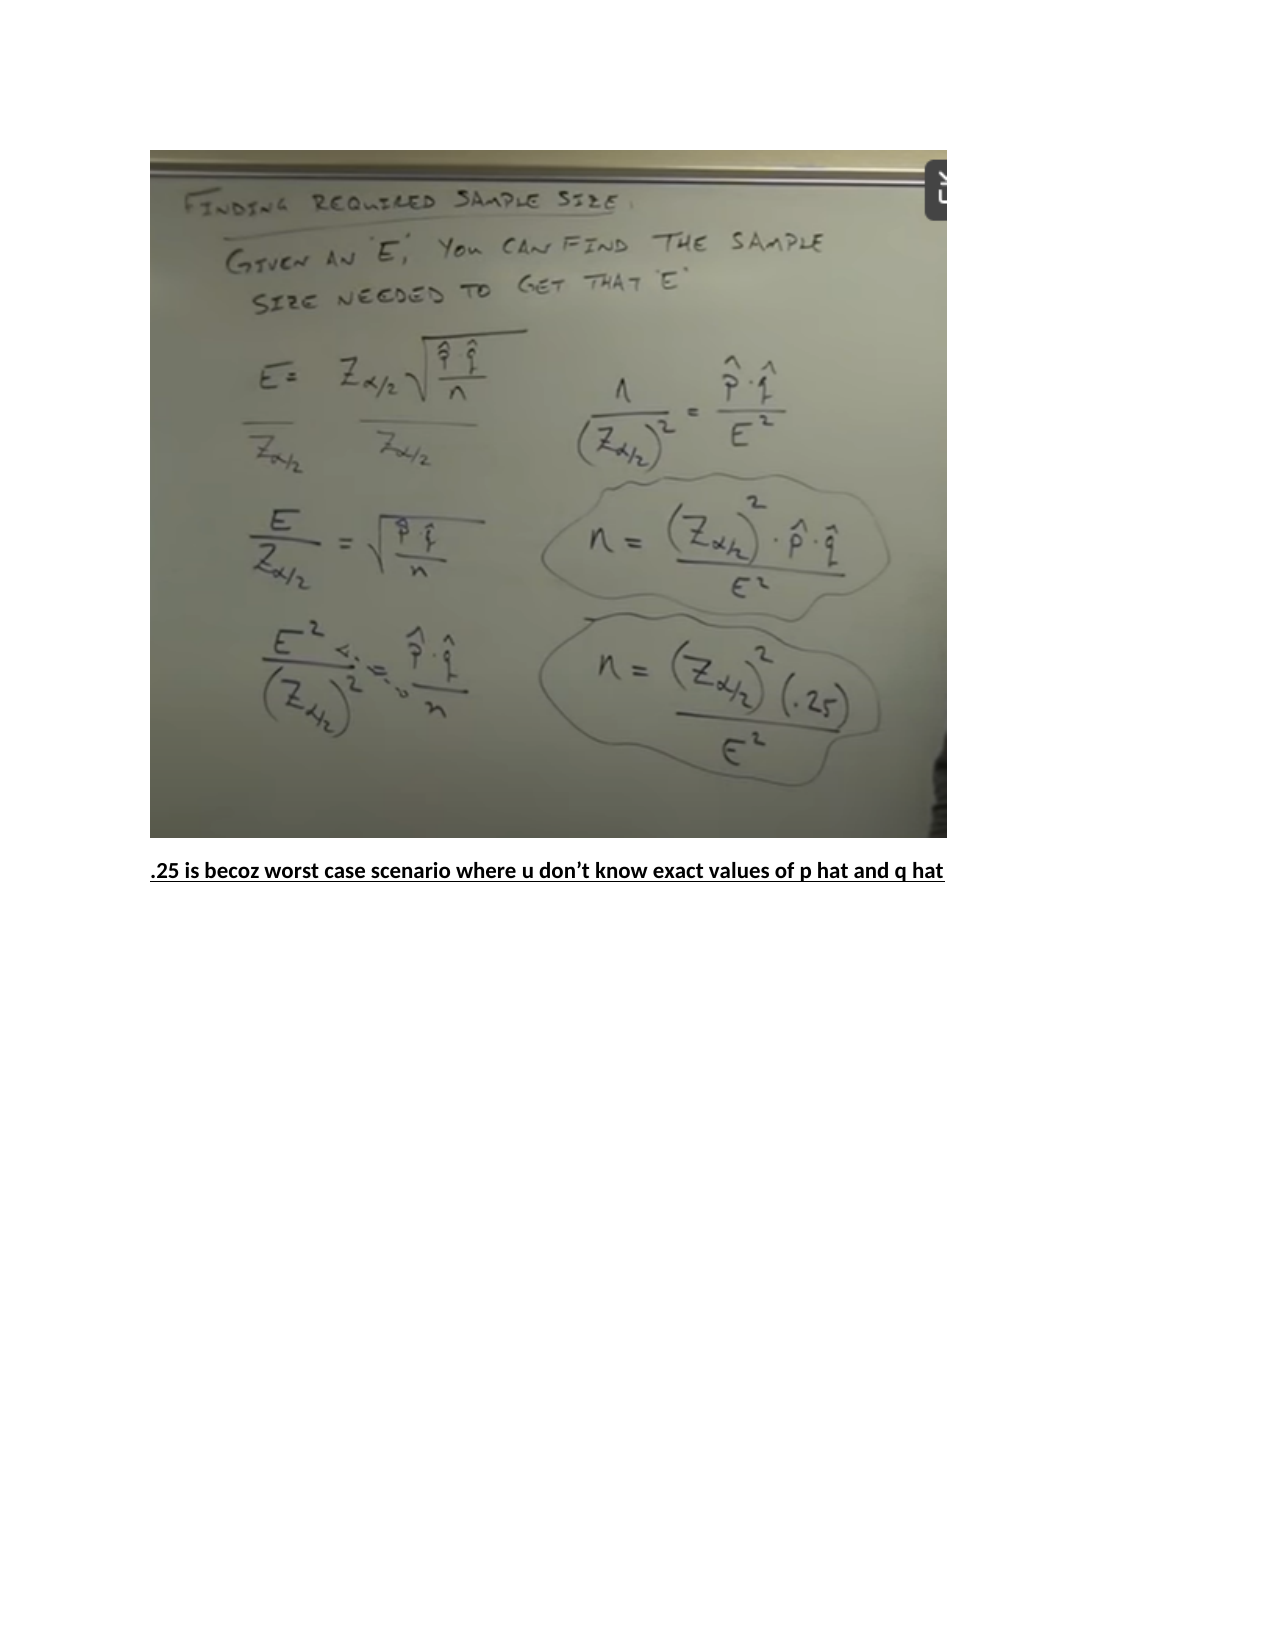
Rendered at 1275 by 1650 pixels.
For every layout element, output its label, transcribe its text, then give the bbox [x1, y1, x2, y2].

picture [150, 150, 947, 838]
text .25 is becoz worst case scenario where u don’t know exact values of p hat and q hat [150, 856, 1125, 884]
